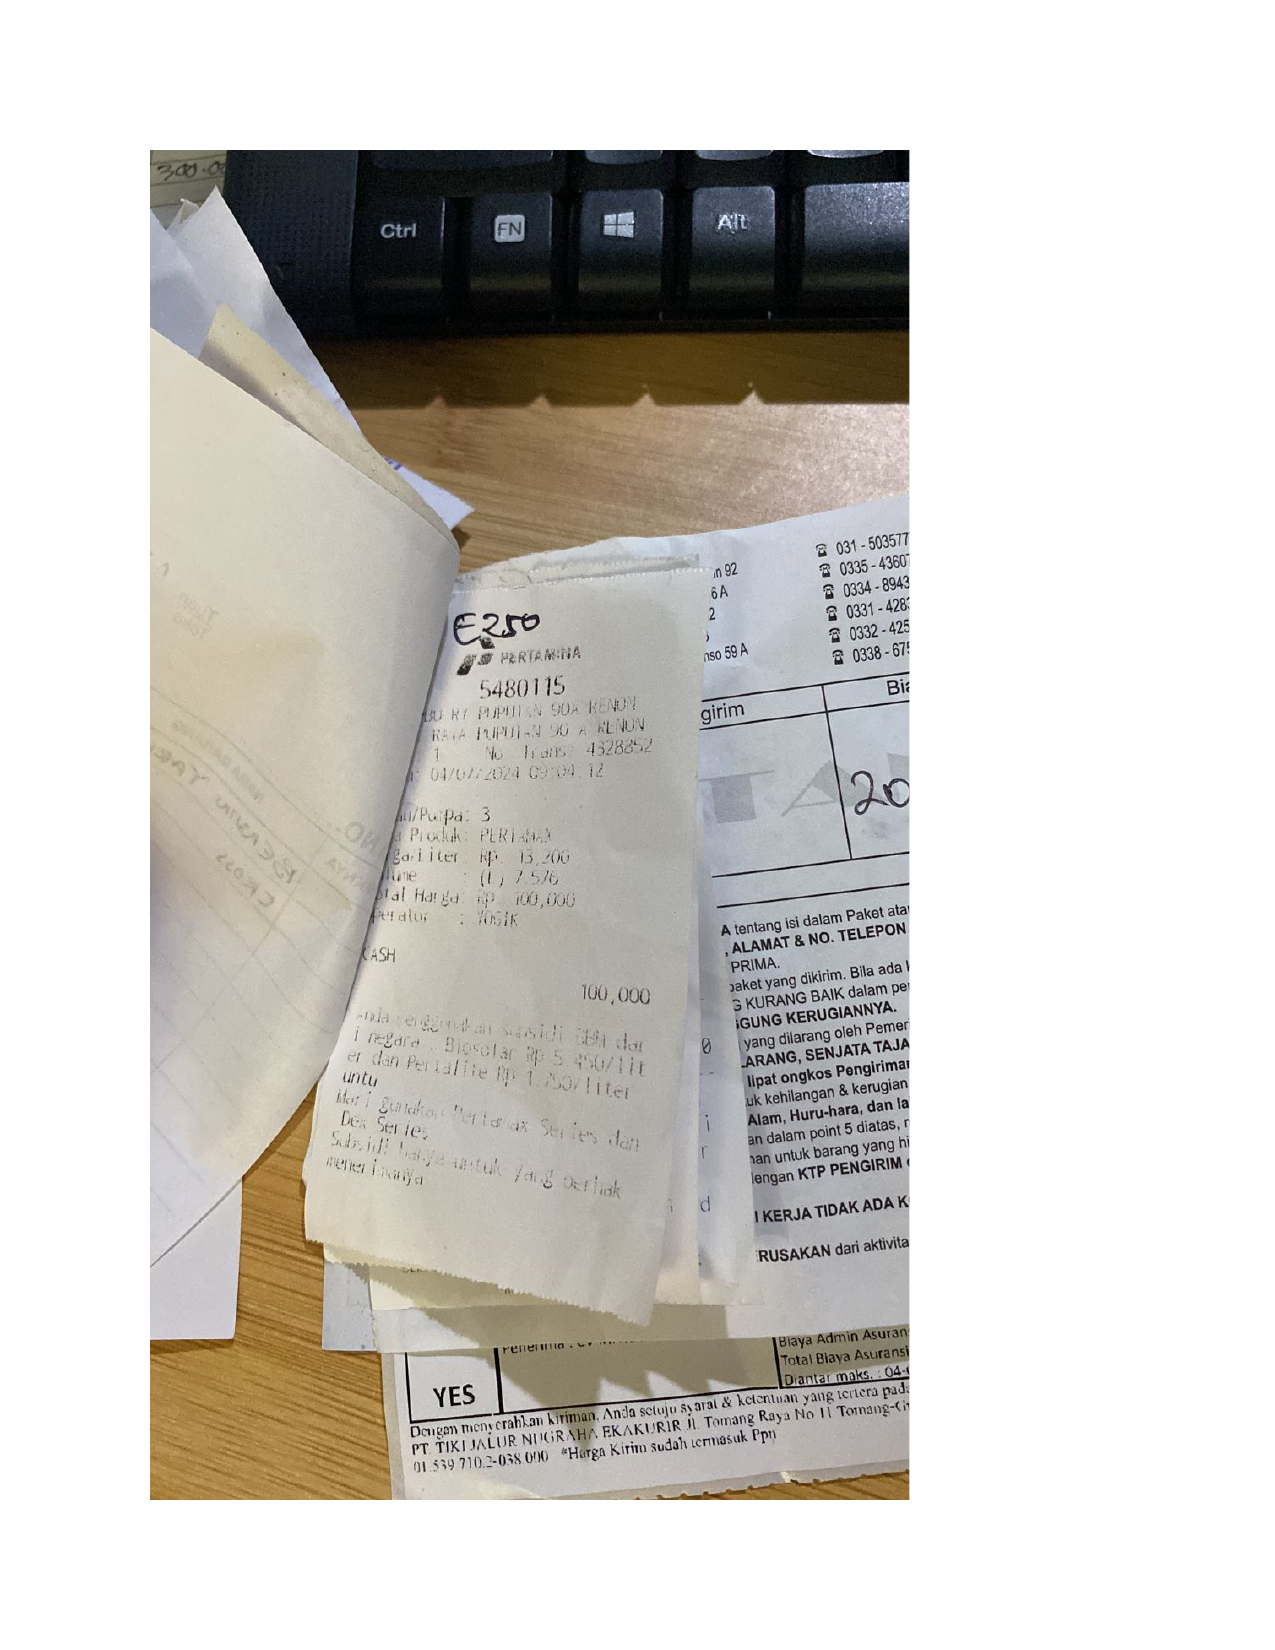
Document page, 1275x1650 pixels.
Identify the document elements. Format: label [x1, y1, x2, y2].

picture [150, 150, 910, 1500]
